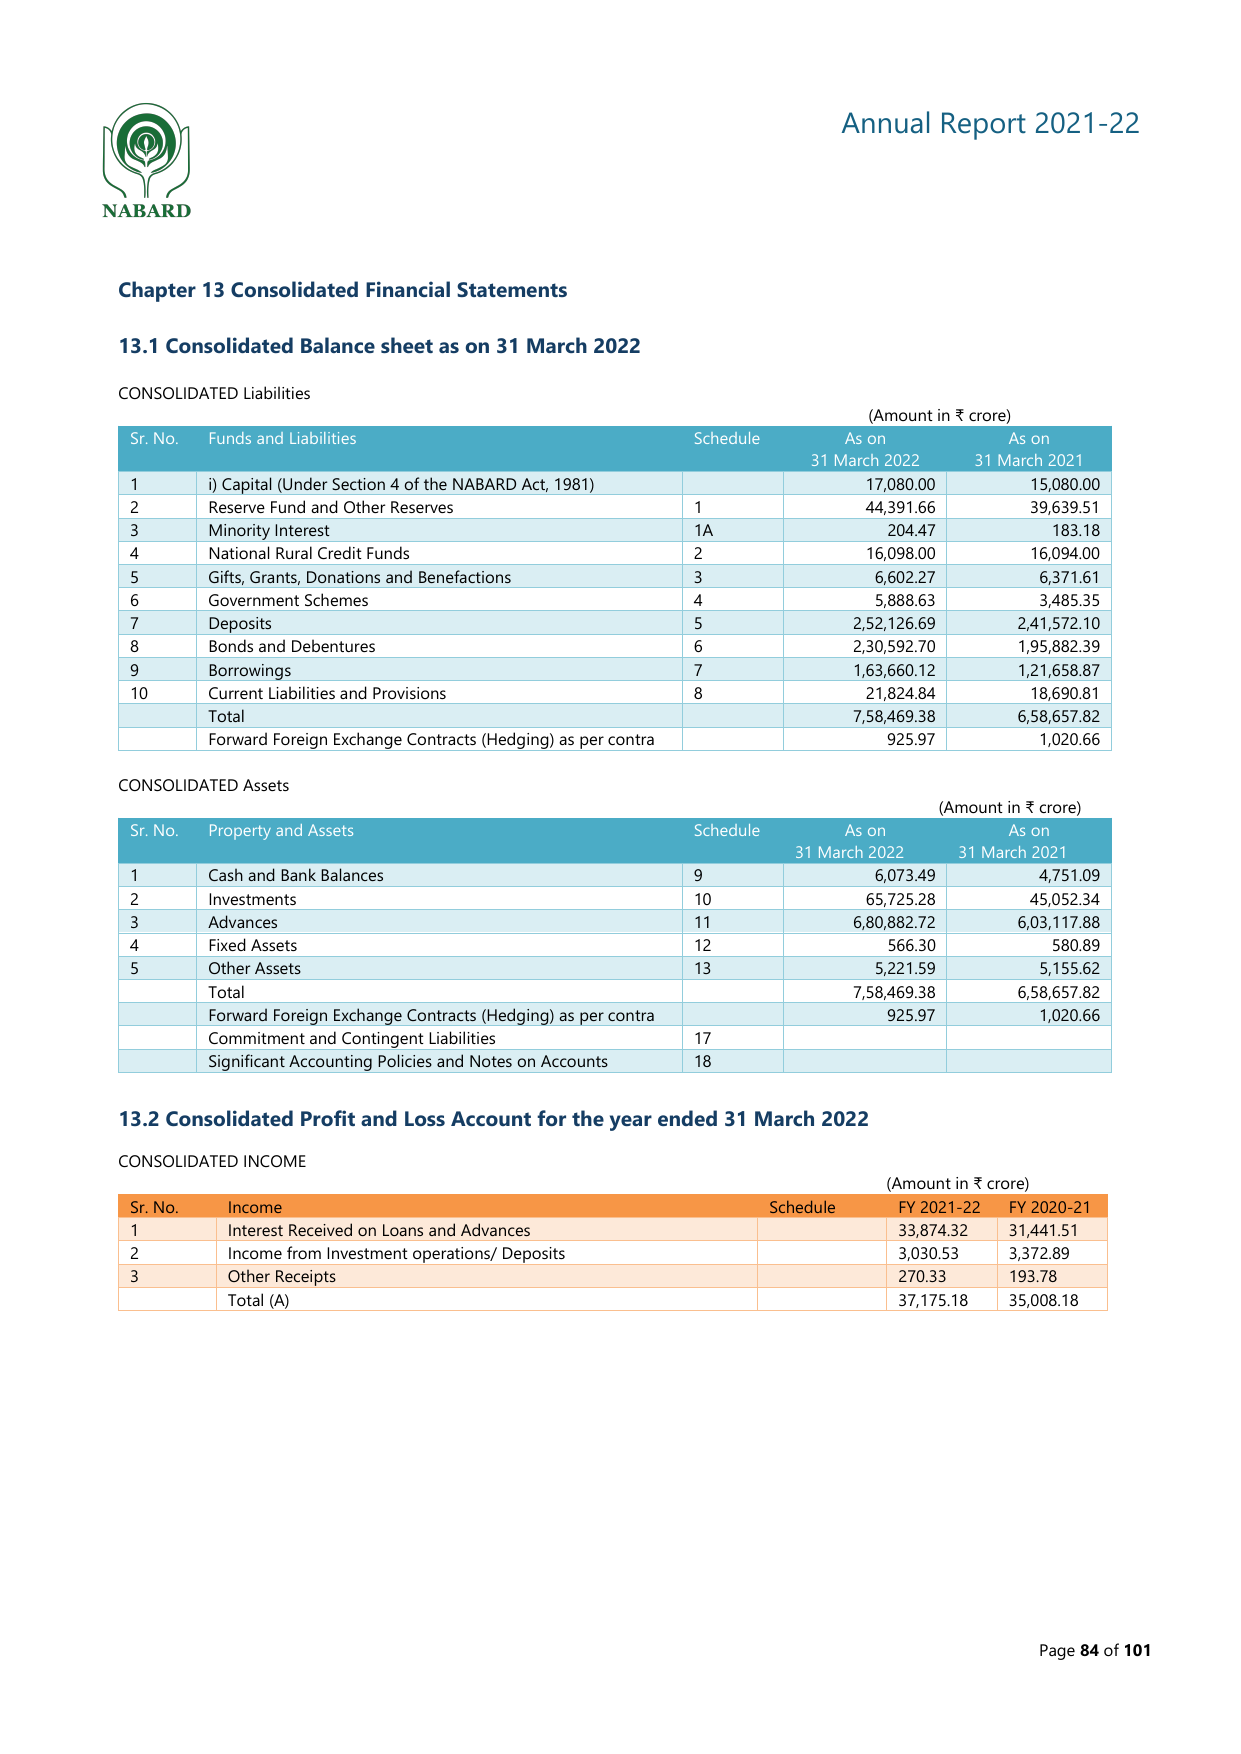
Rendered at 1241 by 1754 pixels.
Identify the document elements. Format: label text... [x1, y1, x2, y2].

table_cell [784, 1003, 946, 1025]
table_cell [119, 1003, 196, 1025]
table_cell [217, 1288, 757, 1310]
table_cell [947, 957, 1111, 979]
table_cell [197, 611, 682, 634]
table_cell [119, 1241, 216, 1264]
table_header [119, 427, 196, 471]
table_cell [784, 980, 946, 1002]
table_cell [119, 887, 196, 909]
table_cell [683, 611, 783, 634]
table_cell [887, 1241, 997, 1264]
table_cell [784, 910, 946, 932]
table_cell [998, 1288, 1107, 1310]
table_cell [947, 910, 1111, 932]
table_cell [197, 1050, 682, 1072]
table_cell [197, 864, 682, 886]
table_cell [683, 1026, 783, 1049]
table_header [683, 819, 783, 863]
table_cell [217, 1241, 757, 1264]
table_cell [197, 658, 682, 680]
text CONSOLIDATED Assets [118, 773, 1152, 795]
subtitle 13.2 Consolidated Profit and Loss Account for the year ended 31 March 2022 [118, 1103, 1152, 1131]
picture [99, 101, 194, 219]
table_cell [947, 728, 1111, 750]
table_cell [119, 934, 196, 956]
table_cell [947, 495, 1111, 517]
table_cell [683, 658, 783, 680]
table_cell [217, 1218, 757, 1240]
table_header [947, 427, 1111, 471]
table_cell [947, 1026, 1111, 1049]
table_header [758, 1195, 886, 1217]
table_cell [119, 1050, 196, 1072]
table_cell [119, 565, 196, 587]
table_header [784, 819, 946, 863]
text (Amount in ₹ crore) [793, 795, 1152, 817]
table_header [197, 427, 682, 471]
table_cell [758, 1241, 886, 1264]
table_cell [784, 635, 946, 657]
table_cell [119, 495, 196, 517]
text (Amount in ₹ crore) [793, 1172, 1152, 1194]
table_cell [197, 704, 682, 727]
text CONSOLIDATED INCOME [118, 1149, 1152, 1172]
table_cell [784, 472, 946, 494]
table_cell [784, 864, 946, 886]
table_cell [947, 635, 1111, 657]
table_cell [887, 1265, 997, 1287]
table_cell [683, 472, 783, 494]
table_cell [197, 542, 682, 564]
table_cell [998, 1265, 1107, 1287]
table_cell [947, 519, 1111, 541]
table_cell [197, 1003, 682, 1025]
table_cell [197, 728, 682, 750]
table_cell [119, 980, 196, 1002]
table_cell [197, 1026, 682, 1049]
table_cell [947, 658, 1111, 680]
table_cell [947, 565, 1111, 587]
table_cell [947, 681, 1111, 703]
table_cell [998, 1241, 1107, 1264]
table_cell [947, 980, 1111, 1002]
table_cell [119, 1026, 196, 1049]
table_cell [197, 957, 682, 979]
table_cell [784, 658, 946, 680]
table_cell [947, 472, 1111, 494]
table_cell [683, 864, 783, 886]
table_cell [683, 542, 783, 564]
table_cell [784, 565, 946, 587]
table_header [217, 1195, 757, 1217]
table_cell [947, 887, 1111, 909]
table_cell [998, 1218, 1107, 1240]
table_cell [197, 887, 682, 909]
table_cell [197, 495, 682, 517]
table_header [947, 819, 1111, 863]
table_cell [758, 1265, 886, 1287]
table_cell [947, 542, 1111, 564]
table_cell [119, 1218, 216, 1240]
subtitle Chapter 13 Consolidated Financial Statements [118, 274, 1152, 302]
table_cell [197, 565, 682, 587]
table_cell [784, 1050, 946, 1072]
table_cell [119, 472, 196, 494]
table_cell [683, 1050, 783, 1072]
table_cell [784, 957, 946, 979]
text CONSOLIDATED Liabilities [118, 381, 1152, 403]
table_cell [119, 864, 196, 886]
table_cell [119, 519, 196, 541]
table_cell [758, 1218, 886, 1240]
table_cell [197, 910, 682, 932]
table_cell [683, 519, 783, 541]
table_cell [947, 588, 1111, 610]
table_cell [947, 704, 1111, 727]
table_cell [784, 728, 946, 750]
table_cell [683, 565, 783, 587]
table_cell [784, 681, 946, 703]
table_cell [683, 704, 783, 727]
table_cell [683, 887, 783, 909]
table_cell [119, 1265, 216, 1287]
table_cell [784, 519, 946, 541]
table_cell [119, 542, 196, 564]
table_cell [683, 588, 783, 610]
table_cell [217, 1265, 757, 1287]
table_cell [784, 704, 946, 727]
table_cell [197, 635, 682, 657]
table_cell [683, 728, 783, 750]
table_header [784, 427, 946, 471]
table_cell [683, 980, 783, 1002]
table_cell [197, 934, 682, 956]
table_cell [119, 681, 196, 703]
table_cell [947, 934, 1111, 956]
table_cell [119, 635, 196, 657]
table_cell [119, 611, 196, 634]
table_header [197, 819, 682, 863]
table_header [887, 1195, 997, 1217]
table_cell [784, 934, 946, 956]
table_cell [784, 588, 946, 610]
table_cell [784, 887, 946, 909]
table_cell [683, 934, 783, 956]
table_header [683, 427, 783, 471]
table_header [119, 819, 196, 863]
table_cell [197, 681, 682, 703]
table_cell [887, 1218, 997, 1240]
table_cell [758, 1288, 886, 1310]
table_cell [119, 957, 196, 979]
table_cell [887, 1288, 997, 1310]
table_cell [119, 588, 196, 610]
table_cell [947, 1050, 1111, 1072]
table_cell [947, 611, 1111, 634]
subtitle 13.1 Consolidated Balance sheet as on 31 March 2022 [118, 331, 1152, 359]
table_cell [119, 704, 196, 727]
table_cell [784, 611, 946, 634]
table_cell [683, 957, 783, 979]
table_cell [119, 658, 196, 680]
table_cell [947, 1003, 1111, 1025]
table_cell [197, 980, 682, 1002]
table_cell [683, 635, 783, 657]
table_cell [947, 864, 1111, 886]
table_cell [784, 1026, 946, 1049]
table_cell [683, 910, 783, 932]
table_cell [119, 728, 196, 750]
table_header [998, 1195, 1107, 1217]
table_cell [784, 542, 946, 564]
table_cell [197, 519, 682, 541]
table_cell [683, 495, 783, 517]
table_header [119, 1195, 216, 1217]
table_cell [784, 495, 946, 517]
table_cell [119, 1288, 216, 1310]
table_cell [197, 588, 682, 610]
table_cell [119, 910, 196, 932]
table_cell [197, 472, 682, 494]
text (Amount in ₹ crore) [793, 403, 1152, 426]
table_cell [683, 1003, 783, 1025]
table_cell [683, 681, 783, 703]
